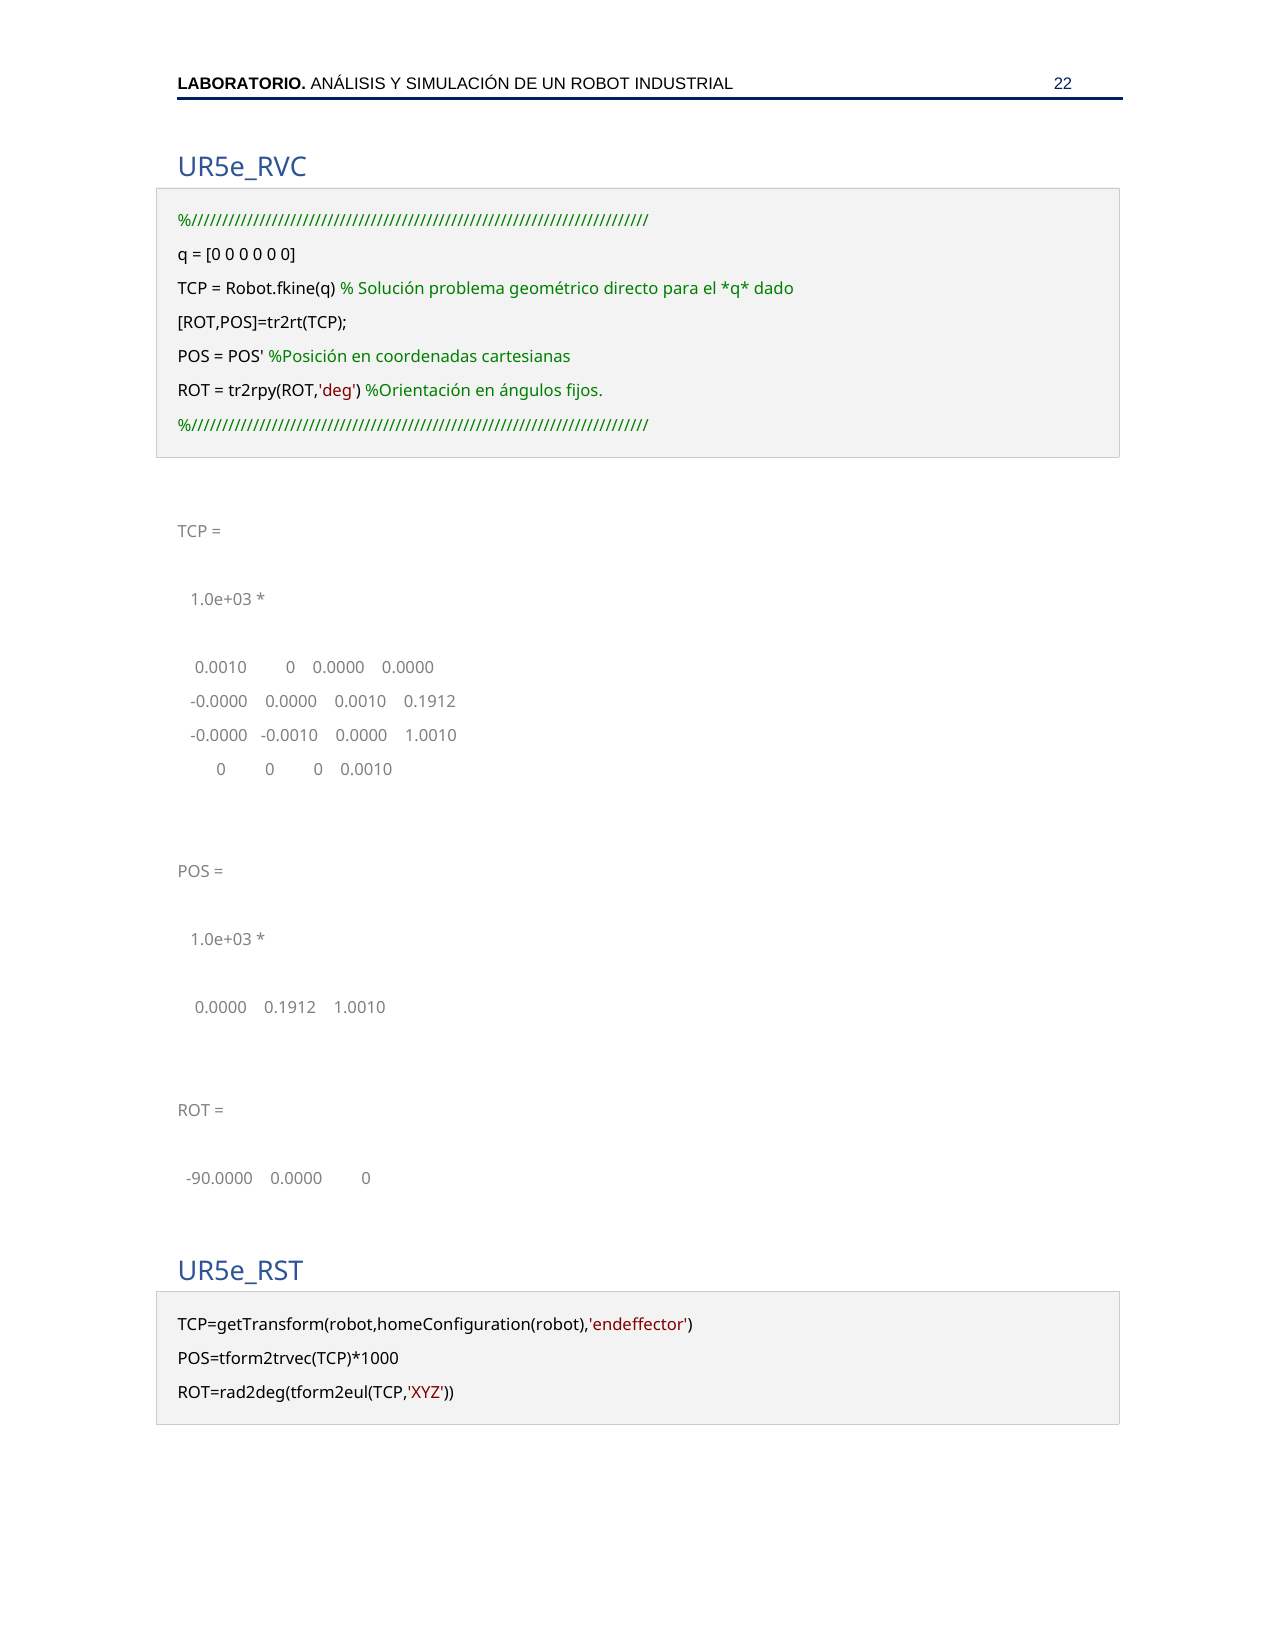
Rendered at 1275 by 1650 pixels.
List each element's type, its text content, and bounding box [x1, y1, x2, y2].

subtitle UR5e_RST [177, 1251, 1098, 1288]
text %////////////////////////////////////////////////////////////////////////// q = [0 0 0 0 0 0] TCP = Robot.fkine(q) % Solución problema geométrico directo para el *q* dado [ROT,POS]=tr2rt(TCP); POS = POS' %Posición en coordenadas cartesianas ROT = tr2rpy(ROT,'deg') %Orientación en ángulos fijos. %////////////////////////////////////////////////////////////////////////// [157, 189, 1119, 457]
subtitle UR5e_RVC [177, 148, 1098, 184]
text TCP = 1.0e+03 * 0.0010 0 0.0000 0.0000 -0.0000 0.0000 0.0010 0.1912 -0.0000 -0.0010 0.0000 1.0010 0 0 0 0.0010 POS = 1.0e+03 * 0.0000 0.1912 1.0010 ROT = -90.0000 0.0000 0 [177, 485, 1098, 1223]
text TCP=getTransform(robot,homeConfiguration(robot),'endeffector') POS=tform2trvec(TCP)*1000 ROT=rad2deg(tform2eul(TCP,'XYZ')) [157, 1292, 1119, 1424]
